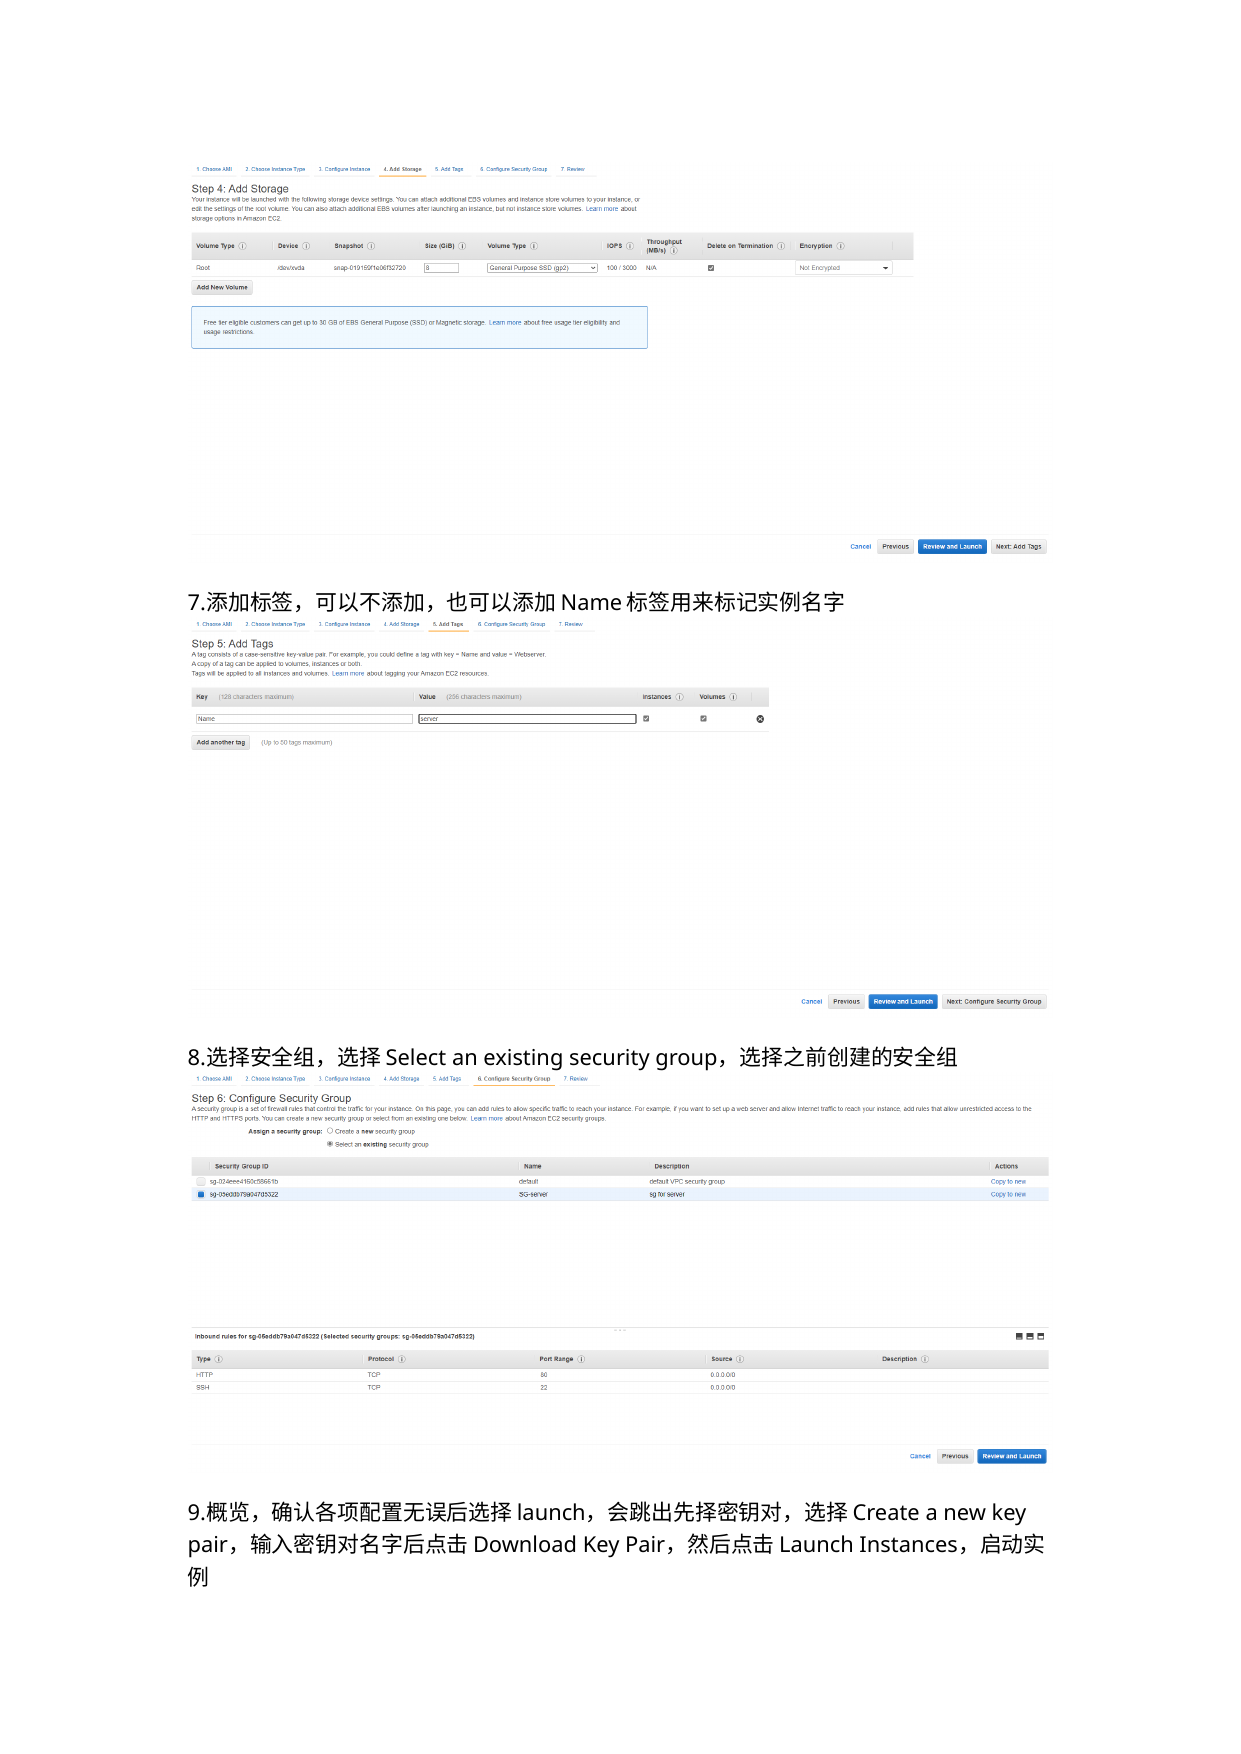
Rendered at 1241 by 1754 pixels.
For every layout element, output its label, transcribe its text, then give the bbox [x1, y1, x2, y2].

text 9.概览，确认各项配置无误后选择launch，会跳出先择密钥对，选择Create a new key pair，输入密钥对名字后点击Download Key Pair，然后点击Launch Instances，启动实例 [187, 1494, 1053, 1592]
picture [187, 617, 1053, 1018]
picture [187, 162, 1053, 563]
text 7.添加标签，可以不添加，也可以添加Name标签用来标记实例名字 [187, 584, 1053, 617]
text 8.选择安全组，选择Select an existing security group，选择之前创建的安全组 [187, 1039, 1053, 1072]
picture [187, 1072, 1053, 1473]
